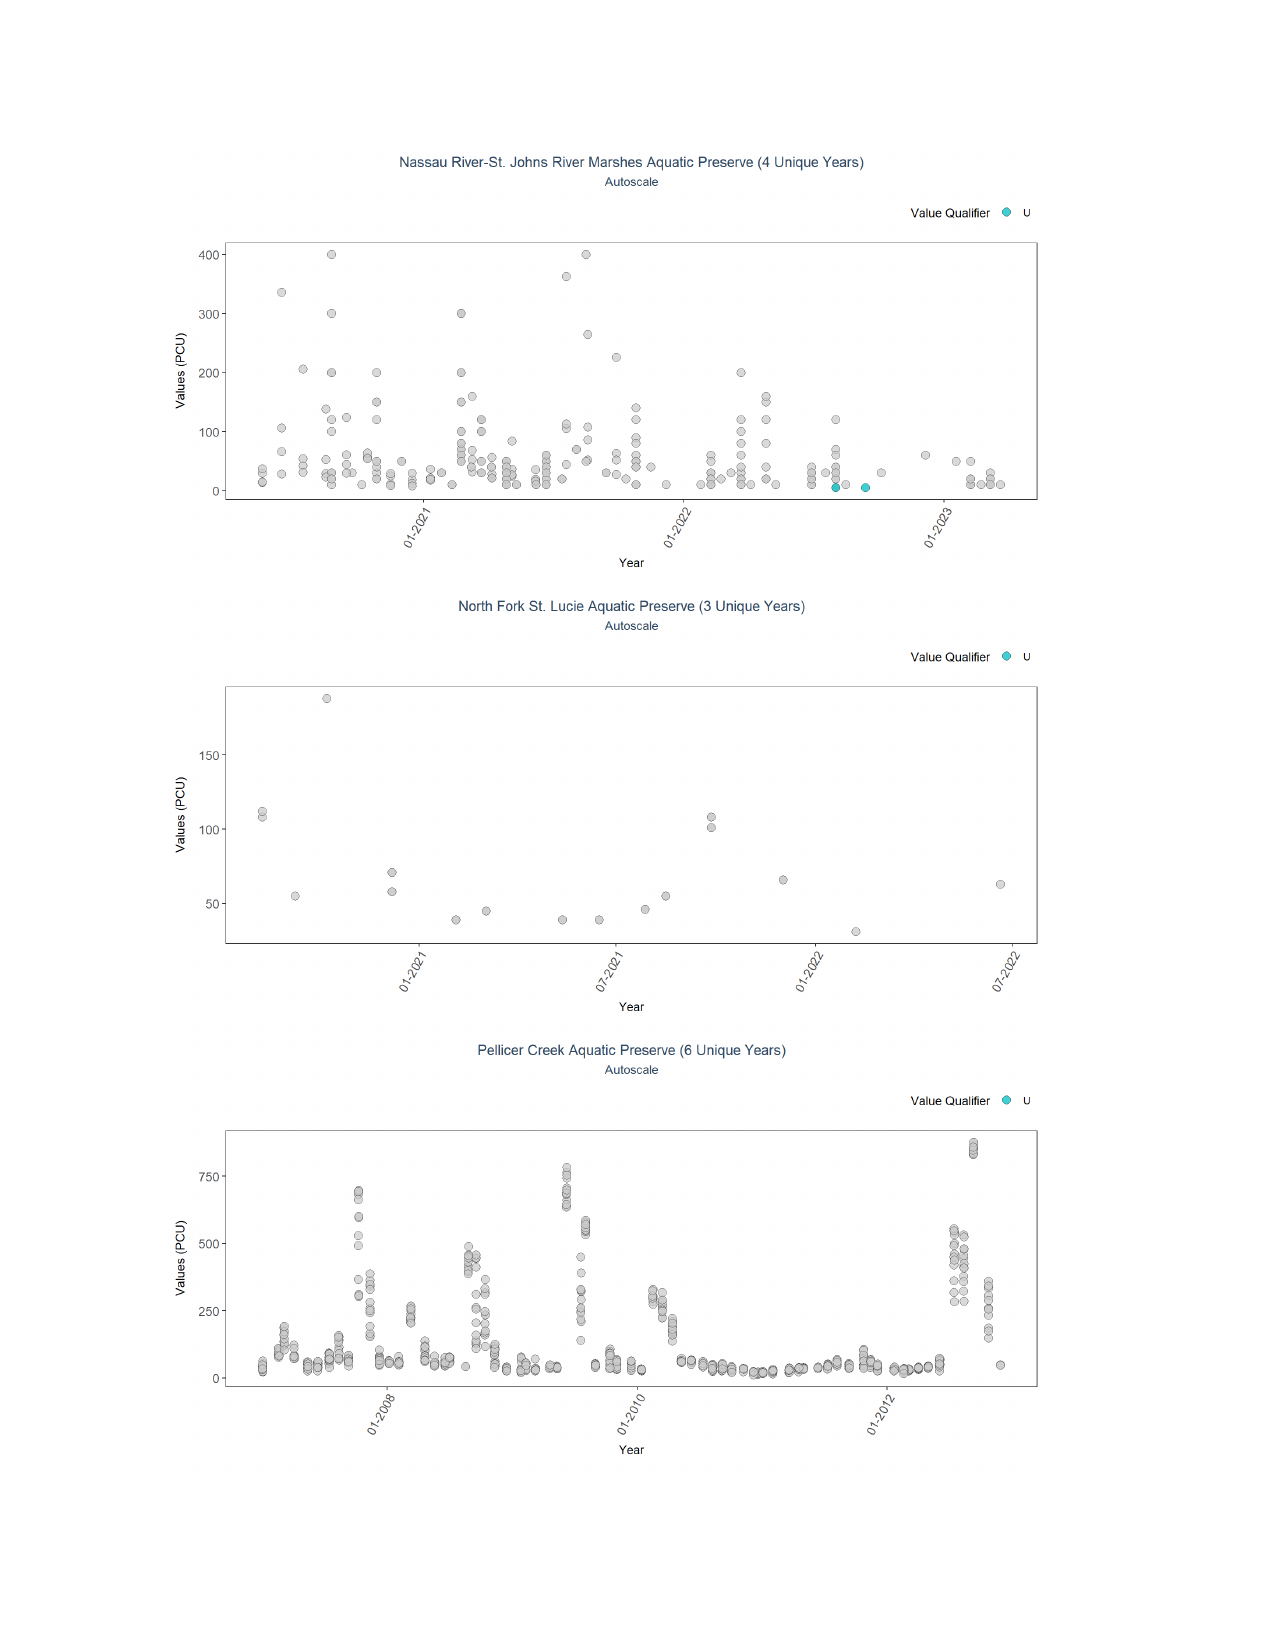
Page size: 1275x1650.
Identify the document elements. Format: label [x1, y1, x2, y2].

picture [168, 150, 1044, 588]
picture [168, 593, 1044, 1032]
picture [168, 1037, 1044, 1475]
